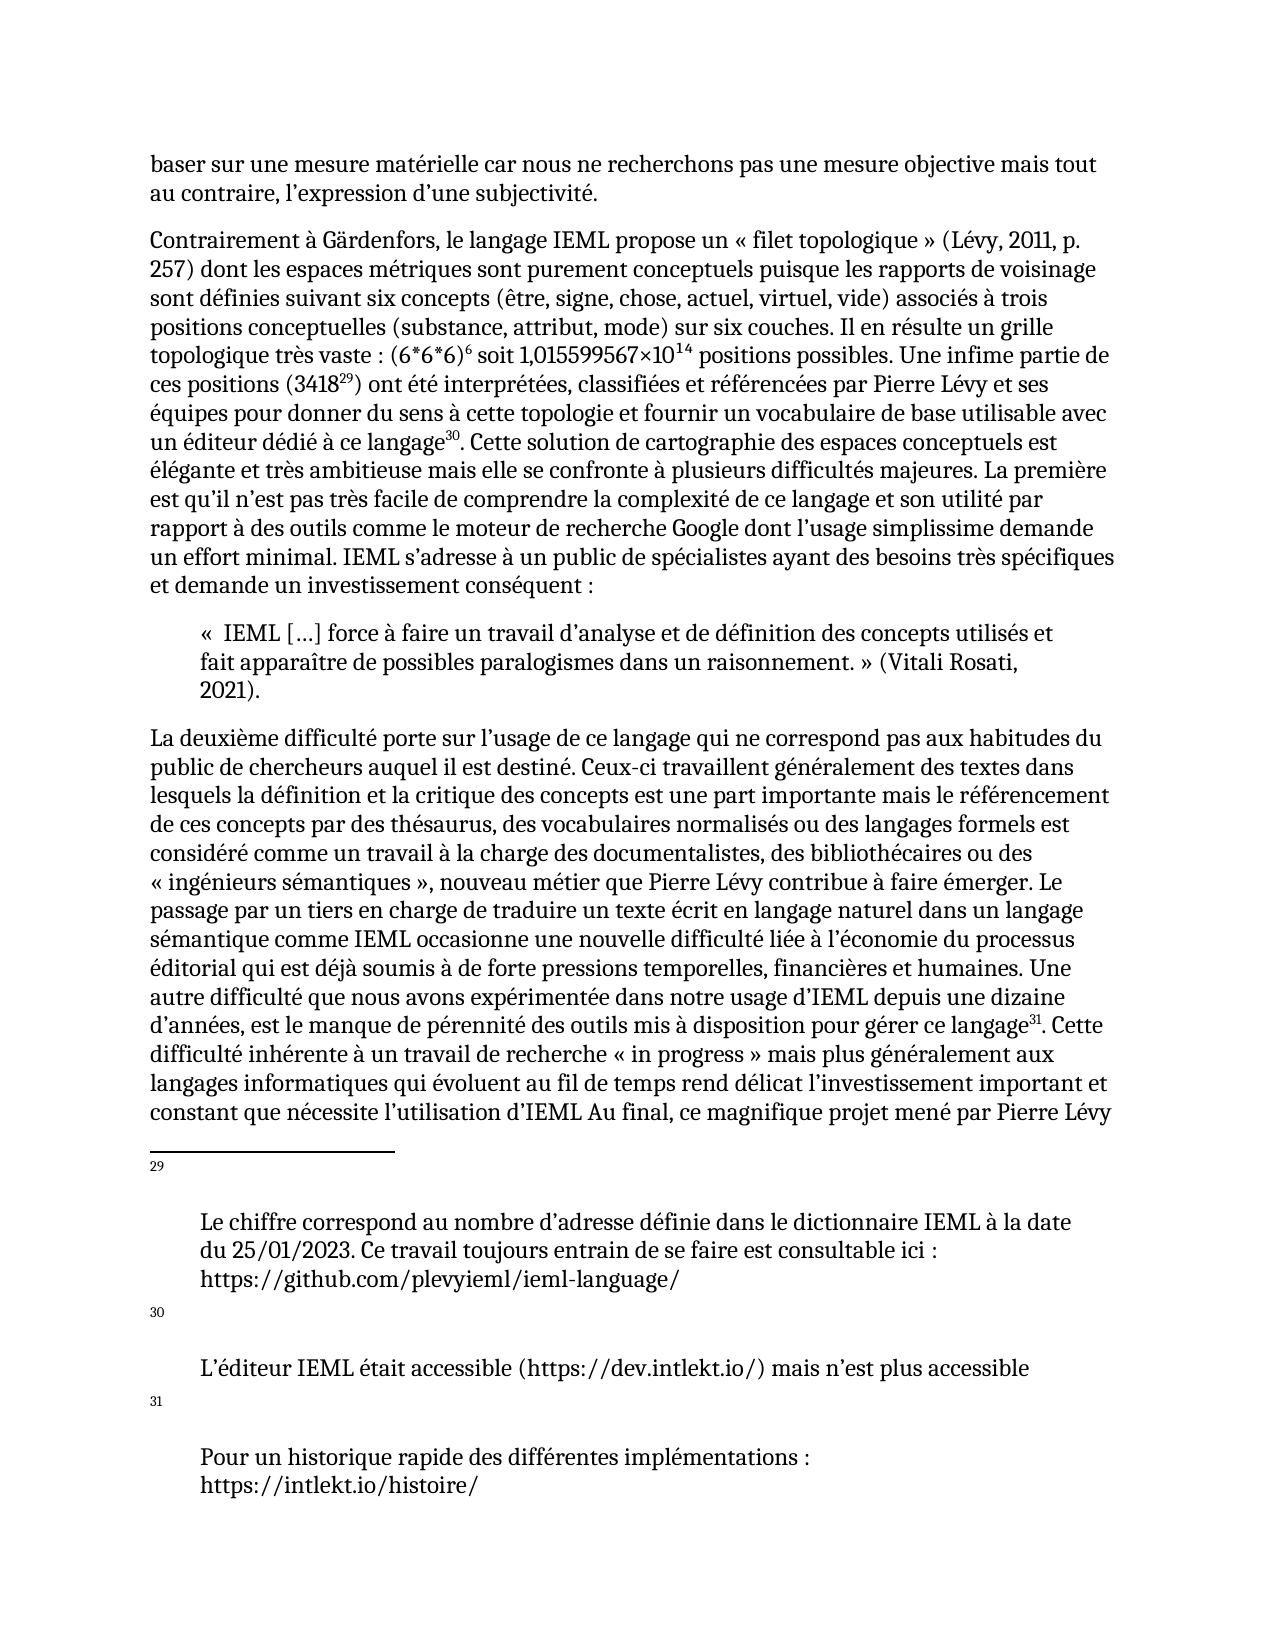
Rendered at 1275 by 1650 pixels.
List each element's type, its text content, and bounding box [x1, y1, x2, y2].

text « IEML […] force à faire un travail d’analyse et de définition des concepts utilisés et fait apparaître de possibles paralogismes dans un raisonnement. » (Vitali Rosati, 2021). [200, 619, 1075, 705]
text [150, 150, 1125, 207]
text Contrairement à Gärdenfors, le langage IEML propose un « filet topologique » (Lévy, 2011, p. 257) dont les espaces métriques sont purement conceptuels puisque les rapports de voisinage sont définies suivant six concepts (être, signe, chose, actuel, virtuel, vide) associés à trois positions conceptuelles (substance, attribut, mode) sur six couches. Il en résulte un grille topologique très vaste : (6*6*6)6 soit 1,015599567×10¹⁴ positions possibles. Une infime partie de ces positions (3418) ont été interprétées, classifiées et référencées par Pierre Lévy et ses équipes pour donner du sens à cette topologie et fournir un vocabulaire de base utilisable avec un éditeur dédié à ce langage. Cette solution de cartographie des espaces conceptuels est élégante et très ambitieuse mais elle se confronte à plusieurs difficultés majeures. La première est qu’il n’est pas très facile de comprendre la complexité de ce langage et son utilité par rapport à des outils comme le moteur de recherche Google dont l’usage simplissime demande un effort minimal. IEML s’adresse à un public de spécialistes ayant des besoins très spécifiques et demande un investissement conséquent : [150, 226, 1125, 600]
text La deuxième difficulté porte sur l’usage de ce langage qui ne correspond pas aux habitudes du public de chercheurs auquel il est destiné. Ceux-ci travaillent généralement des textes dans lesquels la définition et la critique des concepts est une part importante mais le référencement de ces concepts par des thésaurus, des vocabulaires normalisés ou des langages formels est considéré comme un travail à la charge des documentalistes, des bibliothécaires ou des « ingénieurs sémantiques », nouveau métier que Pierre Lévy contribue à faire émerger. Le passage par un tiers en charge de traduire un texte écrit en langage naturel dans un langage sémantique comme IEML occasionne une nouvelle difficulté liée à l’économie du processus éditorial qui est déjà soumis à de forte pressions temporelles, financières et humaines. Une autre difficulté que nous avons expérimentée dans notre usage d’IEML depuis une dizaine d’années, est le manque de pérennité des outils mis à disposition pour gérer ce langage. Cette difficulté inhérente à un travail de recherche « in progress » mais plus généralement aux langages informatiques qui évoluent au fil de temps rend délicat l’investissement important et constant que nécessite l’utilisation d’IEML Au final, ce magnifique projet mené par Pierre Lévy rejoint sans doute la liste des langues parfaites (Eco, 1994) et contribue en tout cas à faire avancer l’utopie d’un dialogue plus fécond entre les humains grâce aux machines. [150, 724, 1125, 1126]
